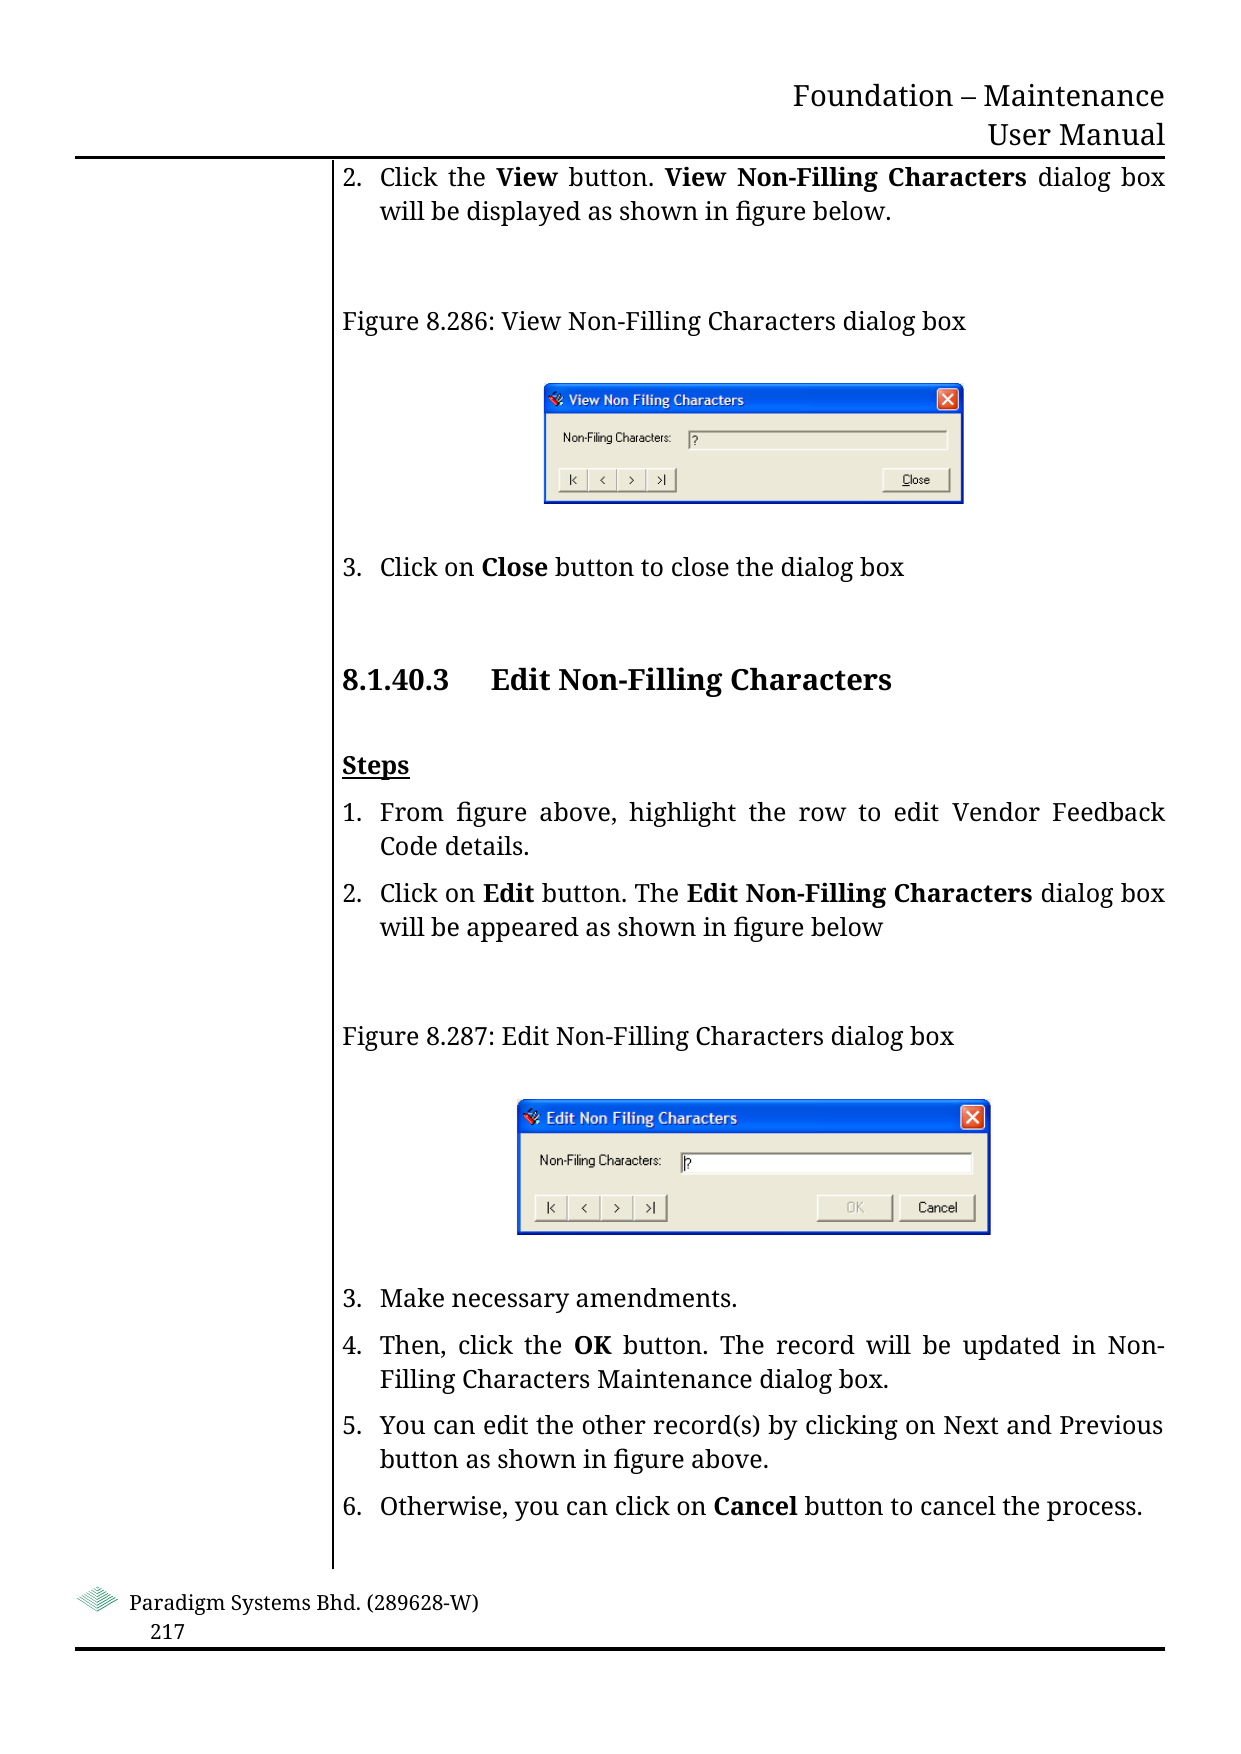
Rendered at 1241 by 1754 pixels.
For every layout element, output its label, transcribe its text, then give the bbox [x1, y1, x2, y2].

list Make necessary amendments. [334, 1281, 1165, 1315]
list Then, click the OK button. The record will be updated in Non-Filling Characters Maintenance dialog box. [334, 1327, 1165, 1396]
picture [543, 383, 964, 504]
text Figure 8.286: View Non-Filling Characters dialog box [334, 303, 1165, 337]
text Steps [334, 748, 1165, 782]
list You can edit the other record(s) by clicking on Next and Previous button as shown in figure above. [334, 1408, 1165, 1476]
list From figure above, highlight the row to edit Vendor Feedback Code details. [334, 794, 1165, 863]
list Click on Close button to close the dialog box [334, 549, 1165, 584]
subtitle Edit Non-Filling Characters [334, 659, 1165, 699]
list Otherwise, you can click on Cancel button to cancel the process. [334, 1489, 1165, 1523]
text Figure 8.287: Edit Non-Filling Characters dialog box [334, 1019, 1165, 1053]
list Click on Edit button. The Edit Non-Filling Characters dialog box will be appeared as shown in figure below [334, 875, 1165, 943]
picture [75, 1587, 119, 1612]
list Click the View button. View Non-Filling Characters dialog box will be displayed as shown in figure below. [332, 159, 1165, 228]
picture [516, 1099, 991, 1235]
